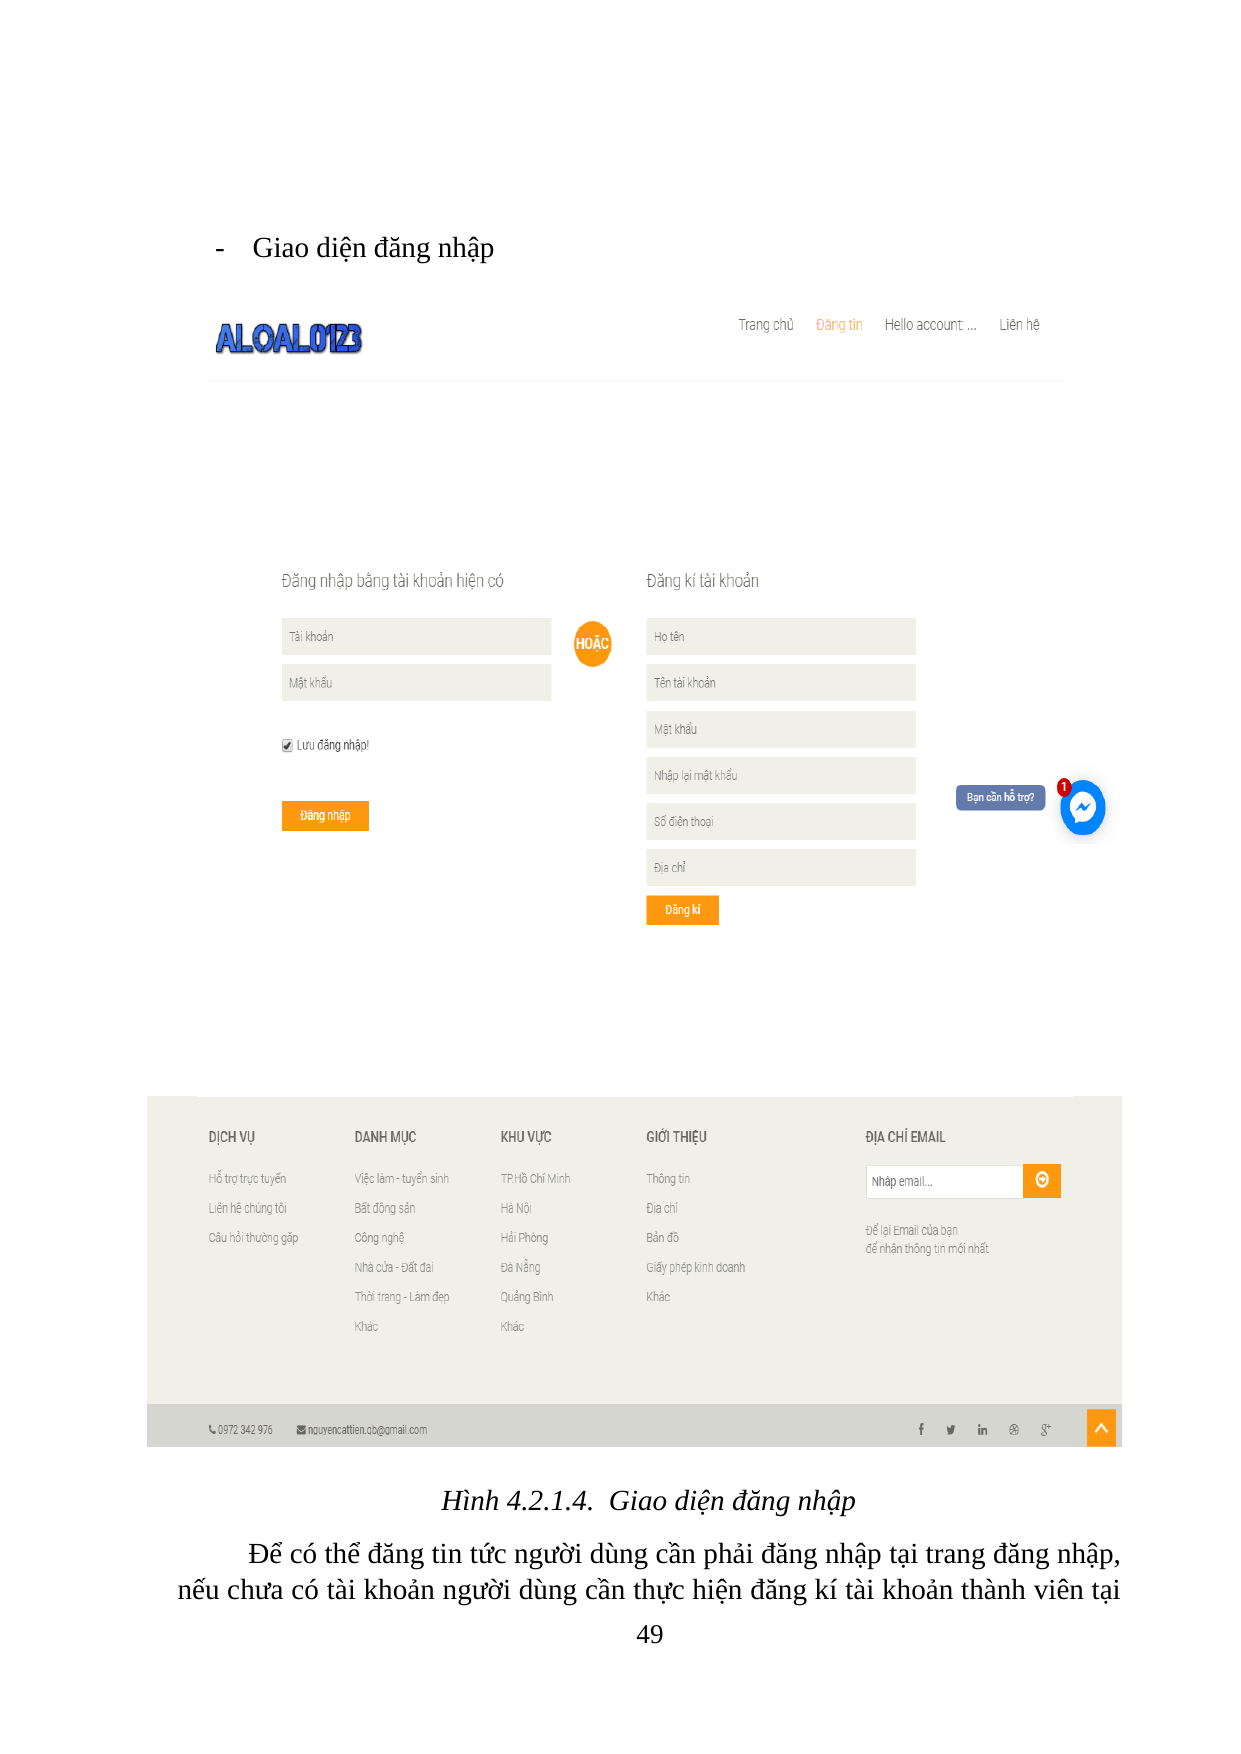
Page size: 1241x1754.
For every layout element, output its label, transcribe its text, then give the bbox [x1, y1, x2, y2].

list Giao diện đăng nhập [215, 230, 1122, 263]
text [177, 1536, 1122, 1606]
text Hình 4.2.1.4. Giao diện đăng nhập [177, 1447, 1122, 1517]
picture [147, 297, 1123, 1447]
